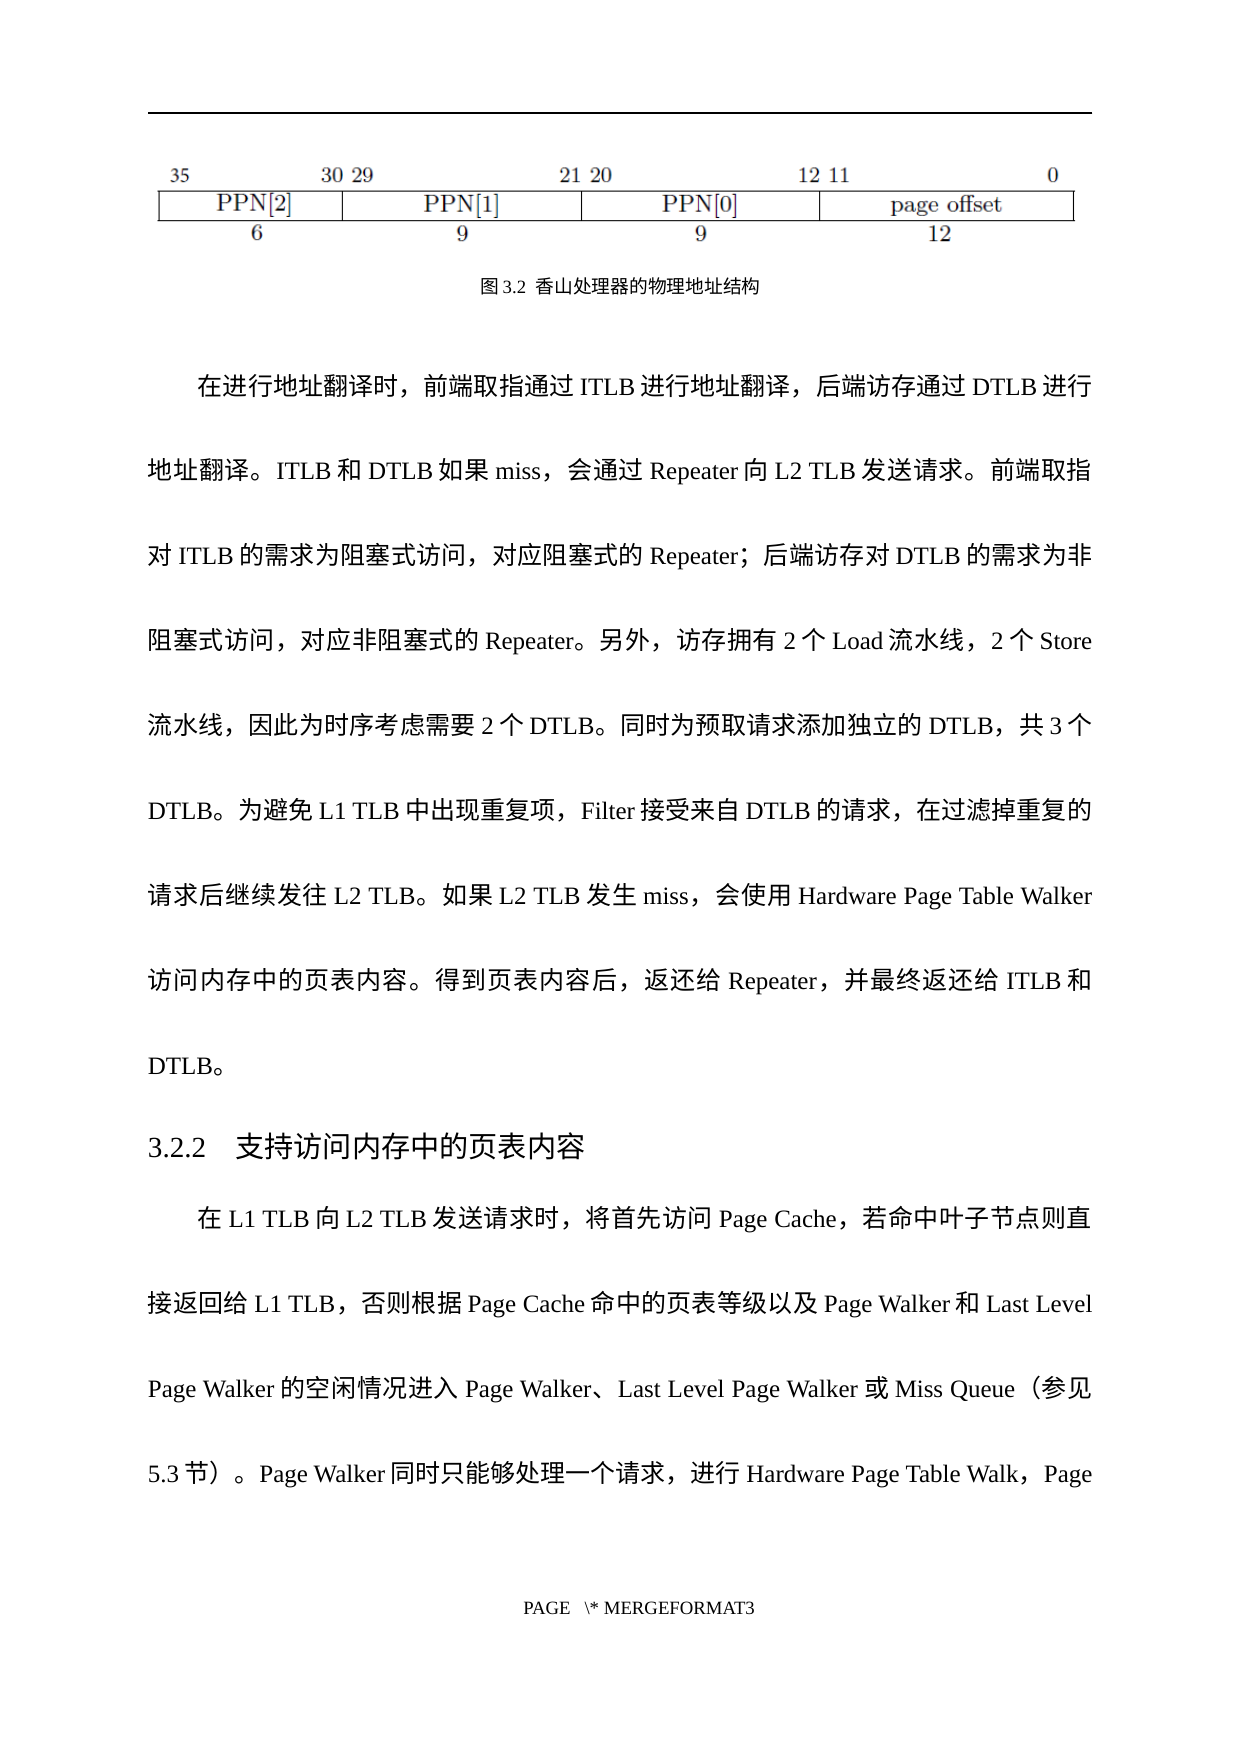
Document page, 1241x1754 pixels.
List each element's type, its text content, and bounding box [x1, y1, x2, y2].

picture [147, 159, 1093, 256]
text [148, 1182, 1092, 1505]
text 在进行地址翻译时，前端取指通过ITLB进行地址翻译，后端访存通过DTLB进行地址翻译。ITLB和DTLB如果miss，会通过Repeater向L2 TLB发送请求。前端取指对ITLB的需求为阻塞式访问，对应阻塞式的Repeater；后端访存对DTLB的需求为非阻塞式访问，对应非阻塞式的Repeater。另外，访存拥有2个Load流水线，2个Store流水线，因此为时序考虑需要2个DTLB。同时为预取请求添加独立的DTLB，共3个DTLB。为避免L1 TLB中出现重复项，Filter接受来自DTLB的请求，在过滤掉重复的请求后继续发往L2 TLB。如果L2 TLB发生miss，会使用Hardware Page Table Walker访问内存中的页表内容。得到页表内容后，返还给Repeater，并最终返还给ITLB和DTLB。 [148, 350, 1092, 1097]
text 图3.2 香山处理器的物理地址结构 [148, 268, 1092, 302]
text 支持访问内存中的页表内容 [148, 1123, 1092, 1166]
